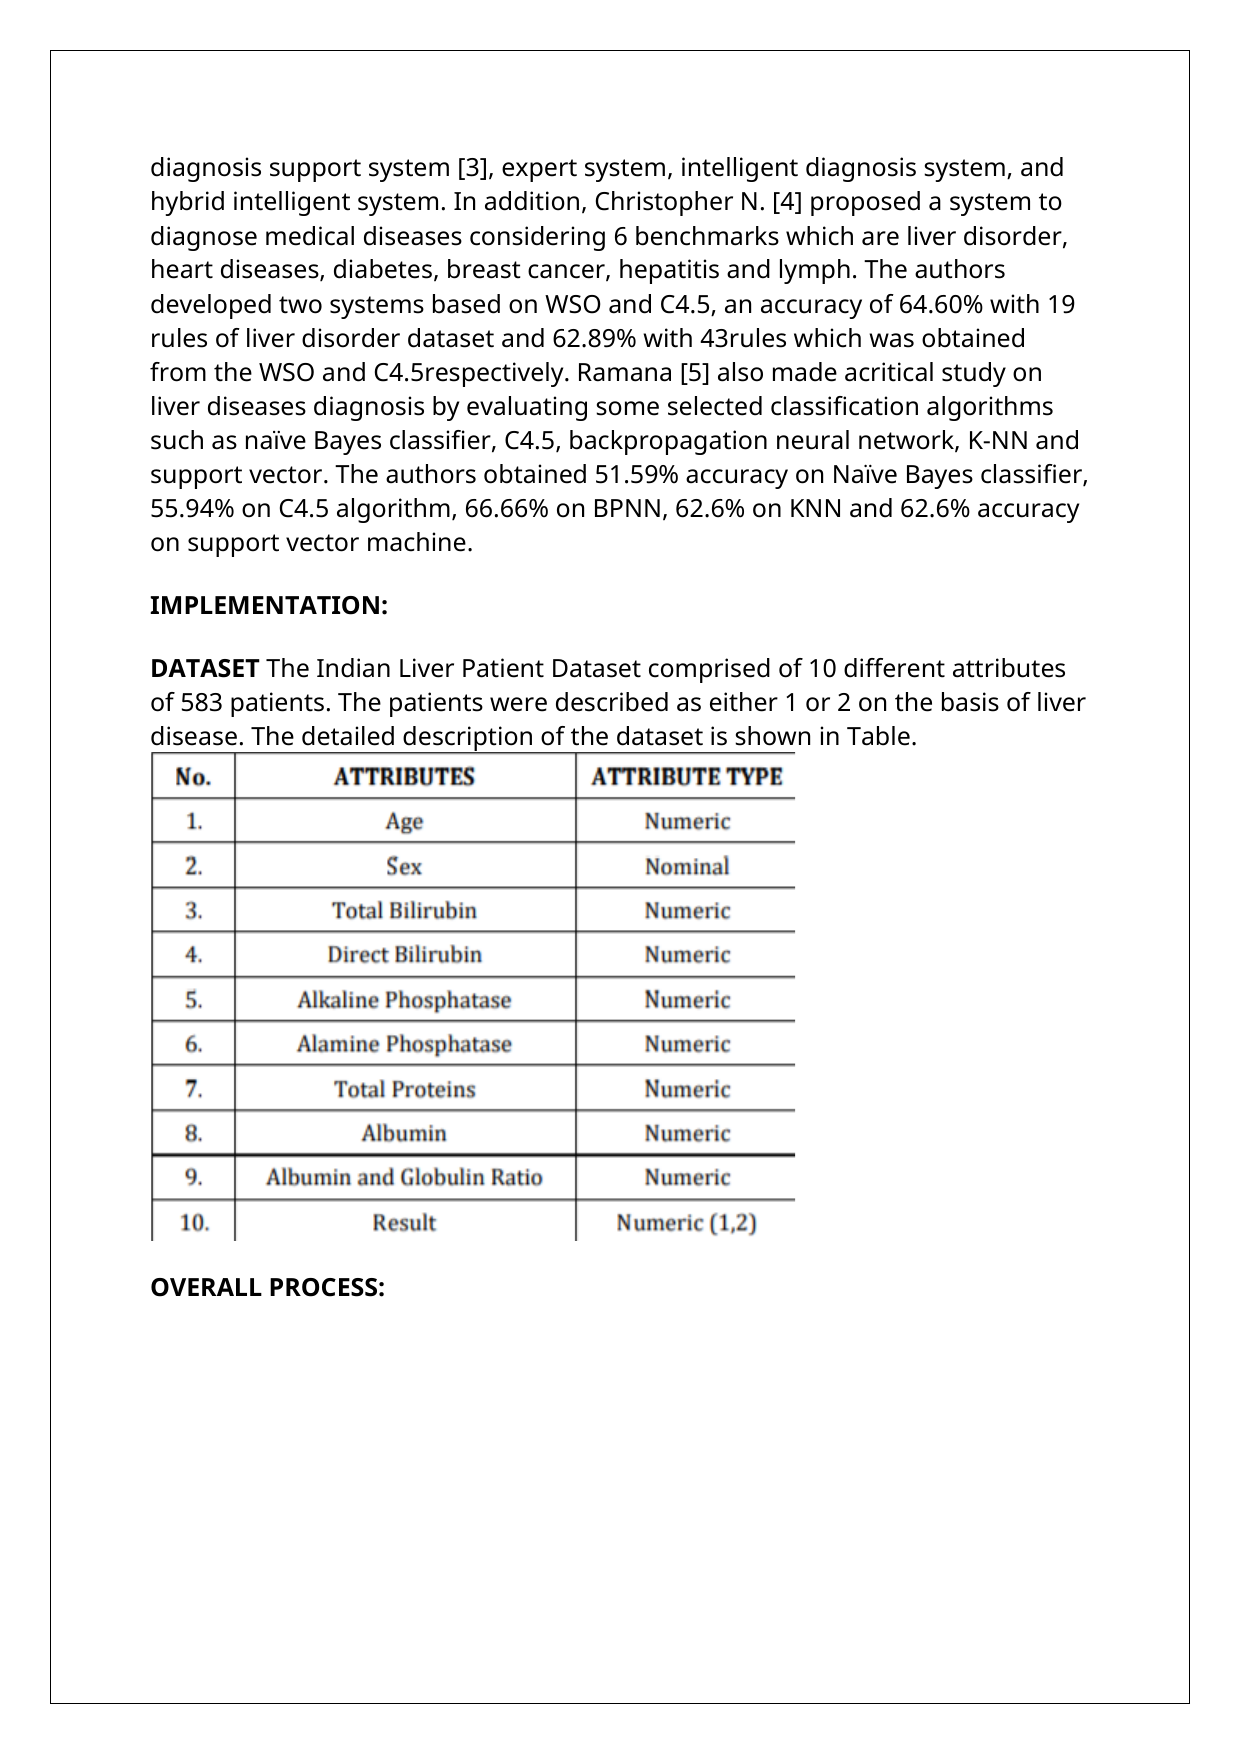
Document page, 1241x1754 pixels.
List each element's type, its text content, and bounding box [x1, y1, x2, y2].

text IMPLEMENTATION: [150, 587, 1090, 622]
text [150, 150, 1090, 559]
text OVERALL PROCESS: [150, 1269, 1090, 1303]
picture [150, 752, 796, 1241]
text DATASET The Indian Liver Patient Dataset comprised of 10 different attributes of 583 patients. The patients were described as either 1 or 2 on the basis of liver disease. The detailed description of the dataset is shown in Table. [150, 650, 1090, 752]
